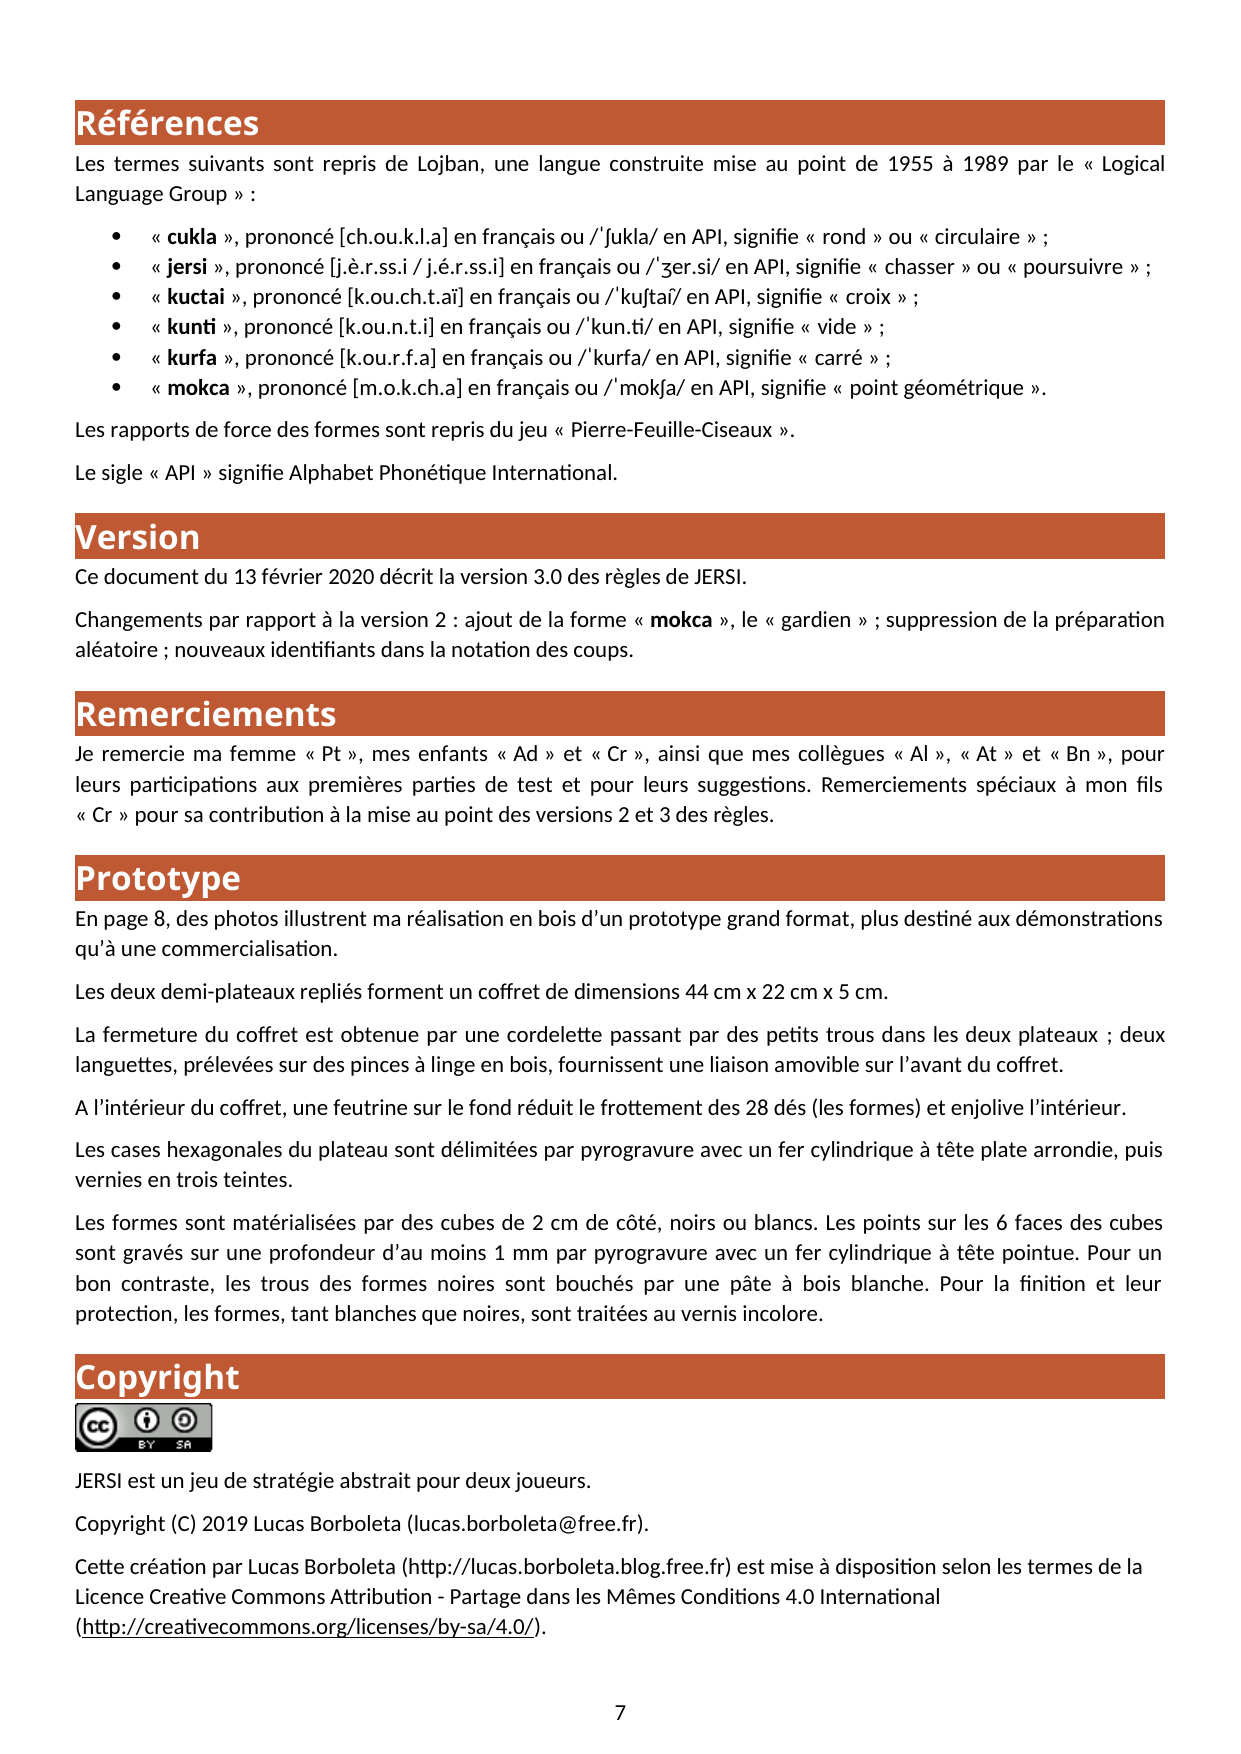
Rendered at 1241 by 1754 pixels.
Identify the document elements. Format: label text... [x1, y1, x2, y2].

list « cukla », prononcé [ch.ou.k.l.a] en français ou /ˈʃukla/ en API, signifie « rond » ou « circulaire » ; [112, 222, 1165, 250]
text Copyright (C) 2019 Lucas Borboleta (lucas.borboleta@free.fr). [75, 1509, 1165, 1537]
list « kurfa », prononcé [k.ou.r.f.a] en français ou /ˈkurfa/ en API, signifie « carré » ; [112, 343, 1165, 371]
text Changements par rapport à la version 2 : ajout de la forme « mokca », le « gardien » ; suppression de la préparation aléatoire ; nouveaux identifiants dans la notation des coups. [75, 605, 1165, 663]
text JERSI est un jeu de stratégie abstrait pour deux joueurs. [75, 1467, 1165, 1494]
list « jersi », prononcé [j.è.r.ss.i / j.é.r.ss.i] en français ou /ˈʒer.si/ en API, signifie « chasser » ou « poursuivre » ; [112, 252, 1165, 280]
list « mokca », prononcé [m.o.k.ch.a] en français ou /ˈmokʃa/ en API, signifie « point géométrique ». [112, 373, 1165, 401]
subtitle Version [75, 513, 1165, 559]
text En page 8, des photos illustrent ma réalisation en bois d’un prototype grand format, plus destiné aux démonstrations qu’à une commercialisation. [75, 904, 1165, 962]
text A l’intérieur du coffret, une feutrine sur le fond réduit le frottement des 28 dés (les formes) et enjolive l’intérieur. [75, 1093, 1165, 1121]
text Cette création par Lucas Borboleta (http://lucas.borboleta.blog.free.fr) est mise à disposition selon les termes de la Licence Creative Commons Attribution - Partage dans les Mêmes Conditions 4.0 International (http://creativecommons.org/licenses/by-sa/4.0/). [75, 1552, 1165, 1640]
subtitle Copyright [240, 1354, 1165, 1399]
list « kuctai », prononcé [k.ou.ch.t.aï] en français ou /ˈkuʃtaɪ̯/ en API, signifie « croix » ; [112, 282, 1165, 310]
list « kunti », prononcé [k.ou.n.t.i] en français ou /ˈkun.ti/ en API, signifie « vide » ; [112, 312, 1165, 341]
subtitle Références [259, 100, 1165, 145]
text Les termes suivants sont repris de Lojban, une langue construite mise au point de 1955 à 1989 par le « Logical Language Group » : [75, 149, 1165, 207]
text Ce document du 13 février 2020 décrit la version 3.0 des règles de JERSI. [75, 562, 1165, 591]
subtitle Remerciements [337, 691, 1165, 736]
text Les formes sont matérialisées par des cubes de 2 cm de côté, noirs ou blancs. Les points sur les 6 faces des cubes sont gravés sur une profondeur d’au moins 1 mm par pyrogravure avec un fer cylindrique à tête pointue. Pour un bon contraste, les trous des formes noires sont bouchés par une pâte à bois blanche. Pour la finition et leur protection, les formes, tant blanches que noires, sont traitées au vernis incolore. [75, 1208, 1165, 1327]
text Le sigle « API » signifie Alphabet Phonétique International. [75, 458, 1165, 486]
text Je remercie ma femme « Pt », mes enfants « Ad » et « Cr », ainsi que mes collègues « Al », « At » et « Bn », pour leurs participations aux premières parties de test et pour leurs suggestions. Remerciements spéciaux à mon fils « Cr » pour sa contribution à la mise au point des versions 2 et 3 des règles. [75, 739, 1165, 828]
picture [75, 1403, 213, 1452]
text La fermeture du coffret est obtenue par une cordelette passant par des petits trous dans les deux plateaux ; deux languettes, prélevées sur des pinces à linge en bois, fournissent une liaison amovible sur l’avant du coffret. [75, 1020, 1165, 1078]
text Les rapports de force des formes sont repris du jeu « Pierre-Feuille-Ciseaux ». [75, 416, 1165, 444]
subtitle Prototype [241, 855, 1165, 901]
text Les cases hexagonales du plateau sont délimitées par pyrogravure avec un fer cylindrique à tête plate arrondie, puis vernies en trois teintes. [75, 1135, 1165, 1194]
text Les deux demi-plateaux repliés forment un coffret de dimensions 44 cm x 22 cm x 5 cm. [75, 977, 1165, 1005]
